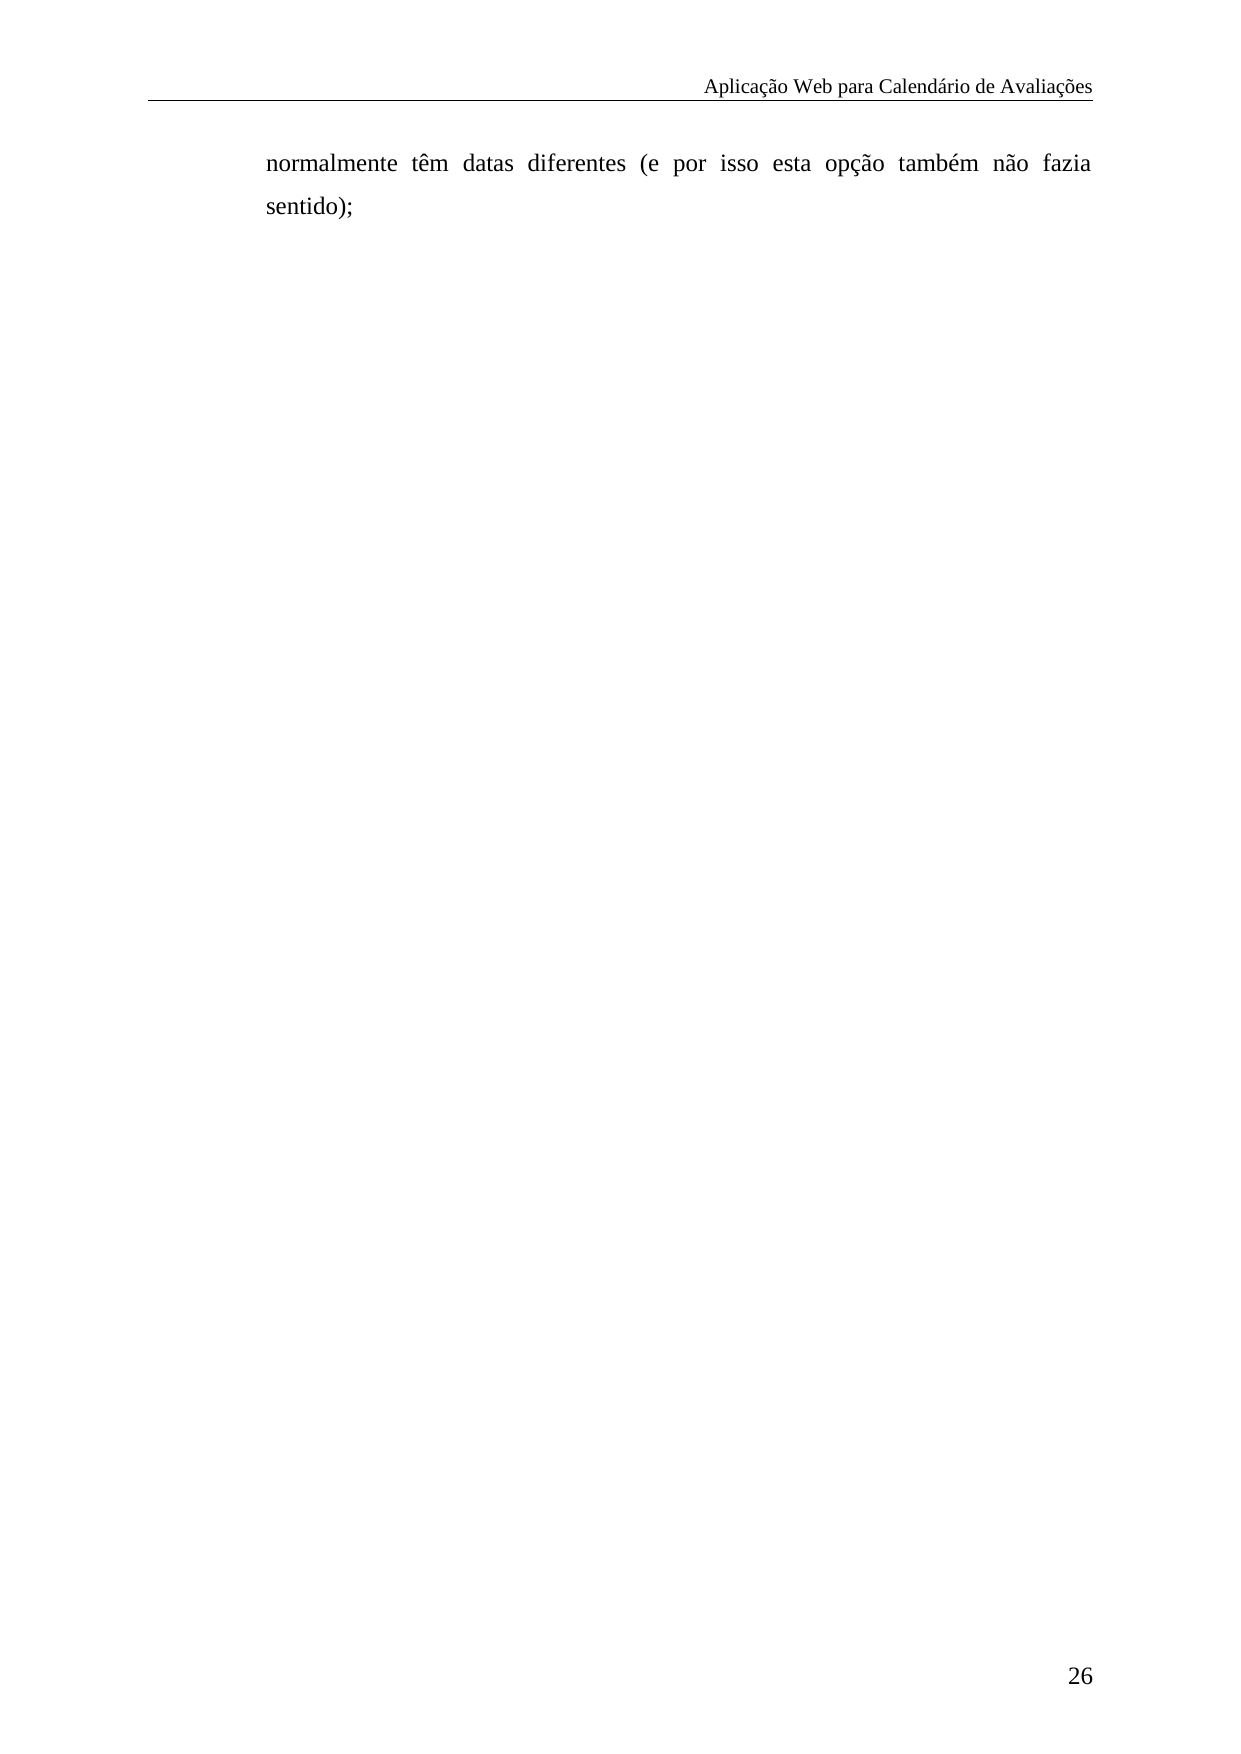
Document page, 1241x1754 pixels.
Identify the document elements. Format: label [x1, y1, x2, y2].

list [266, 148, 1093, 219]
